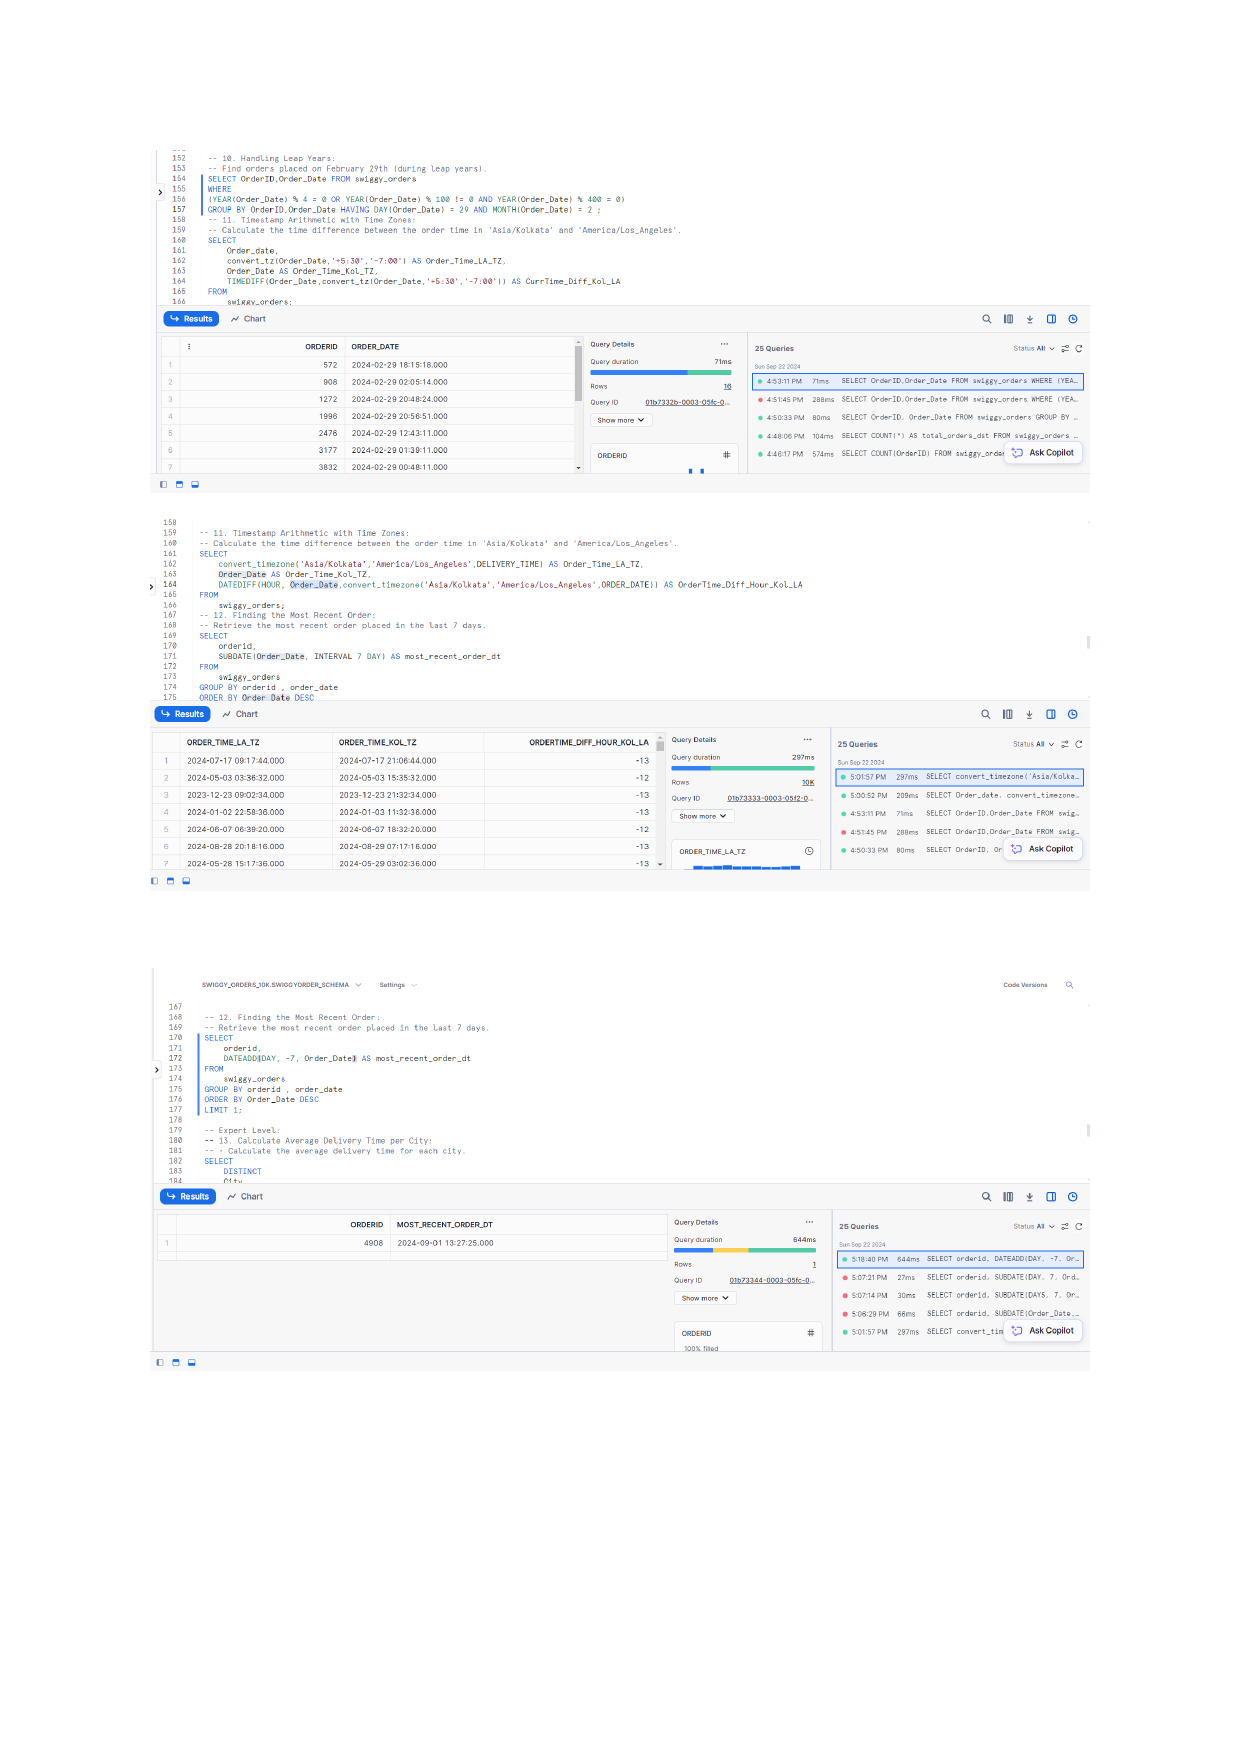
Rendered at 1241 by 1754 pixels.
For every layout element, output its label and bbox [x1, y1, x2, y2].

picture [150, 517, 1091, 891]
picture [150, 968, 1091, 1371]
picture [150, 150, 1091, 493]
